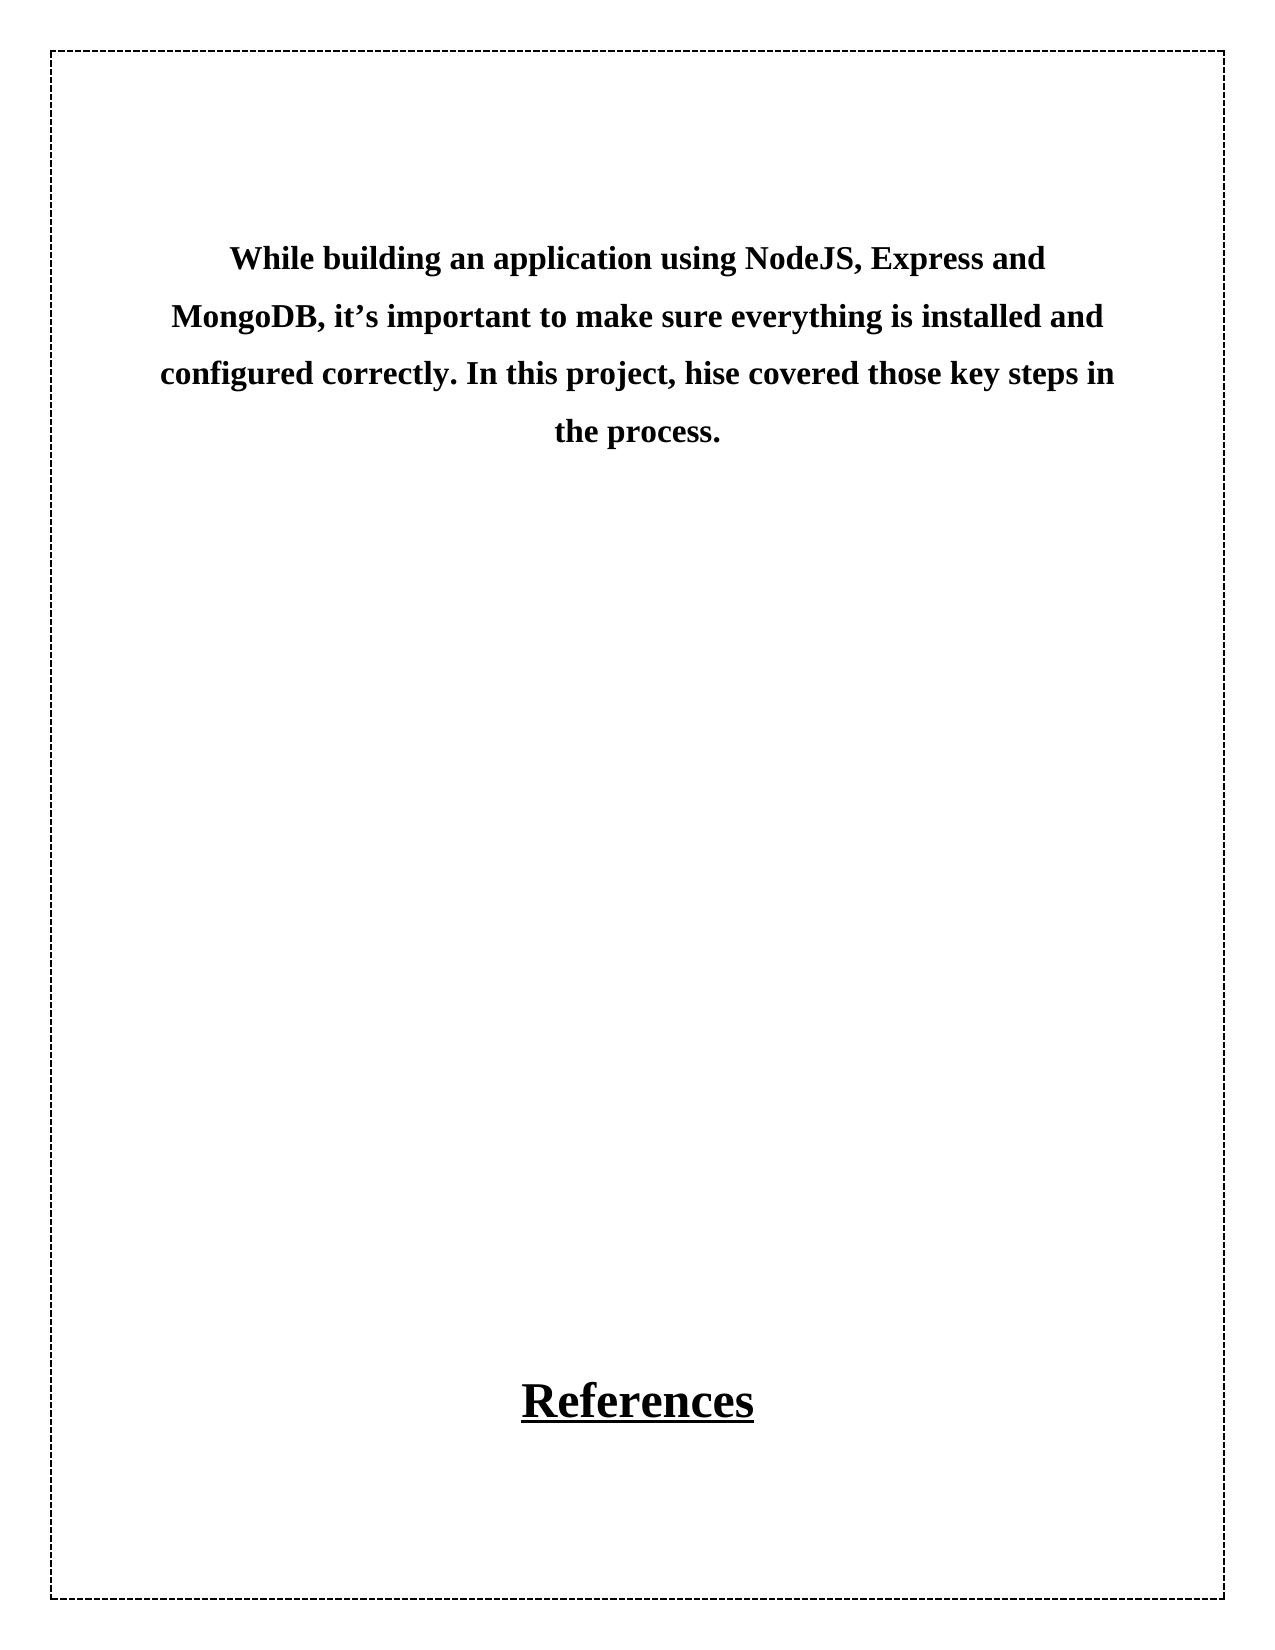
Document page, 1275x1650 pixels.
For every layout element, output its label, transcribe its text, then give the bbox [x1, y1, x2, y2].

text References [150, 1371, 1125, 1428]
text While building an application using NodeJS, Express and MongoDB, it’s important to make sure everything is installed and configured correctly. In this project, hise covered those key steps in the process. [150, 238, 1125, 449]
